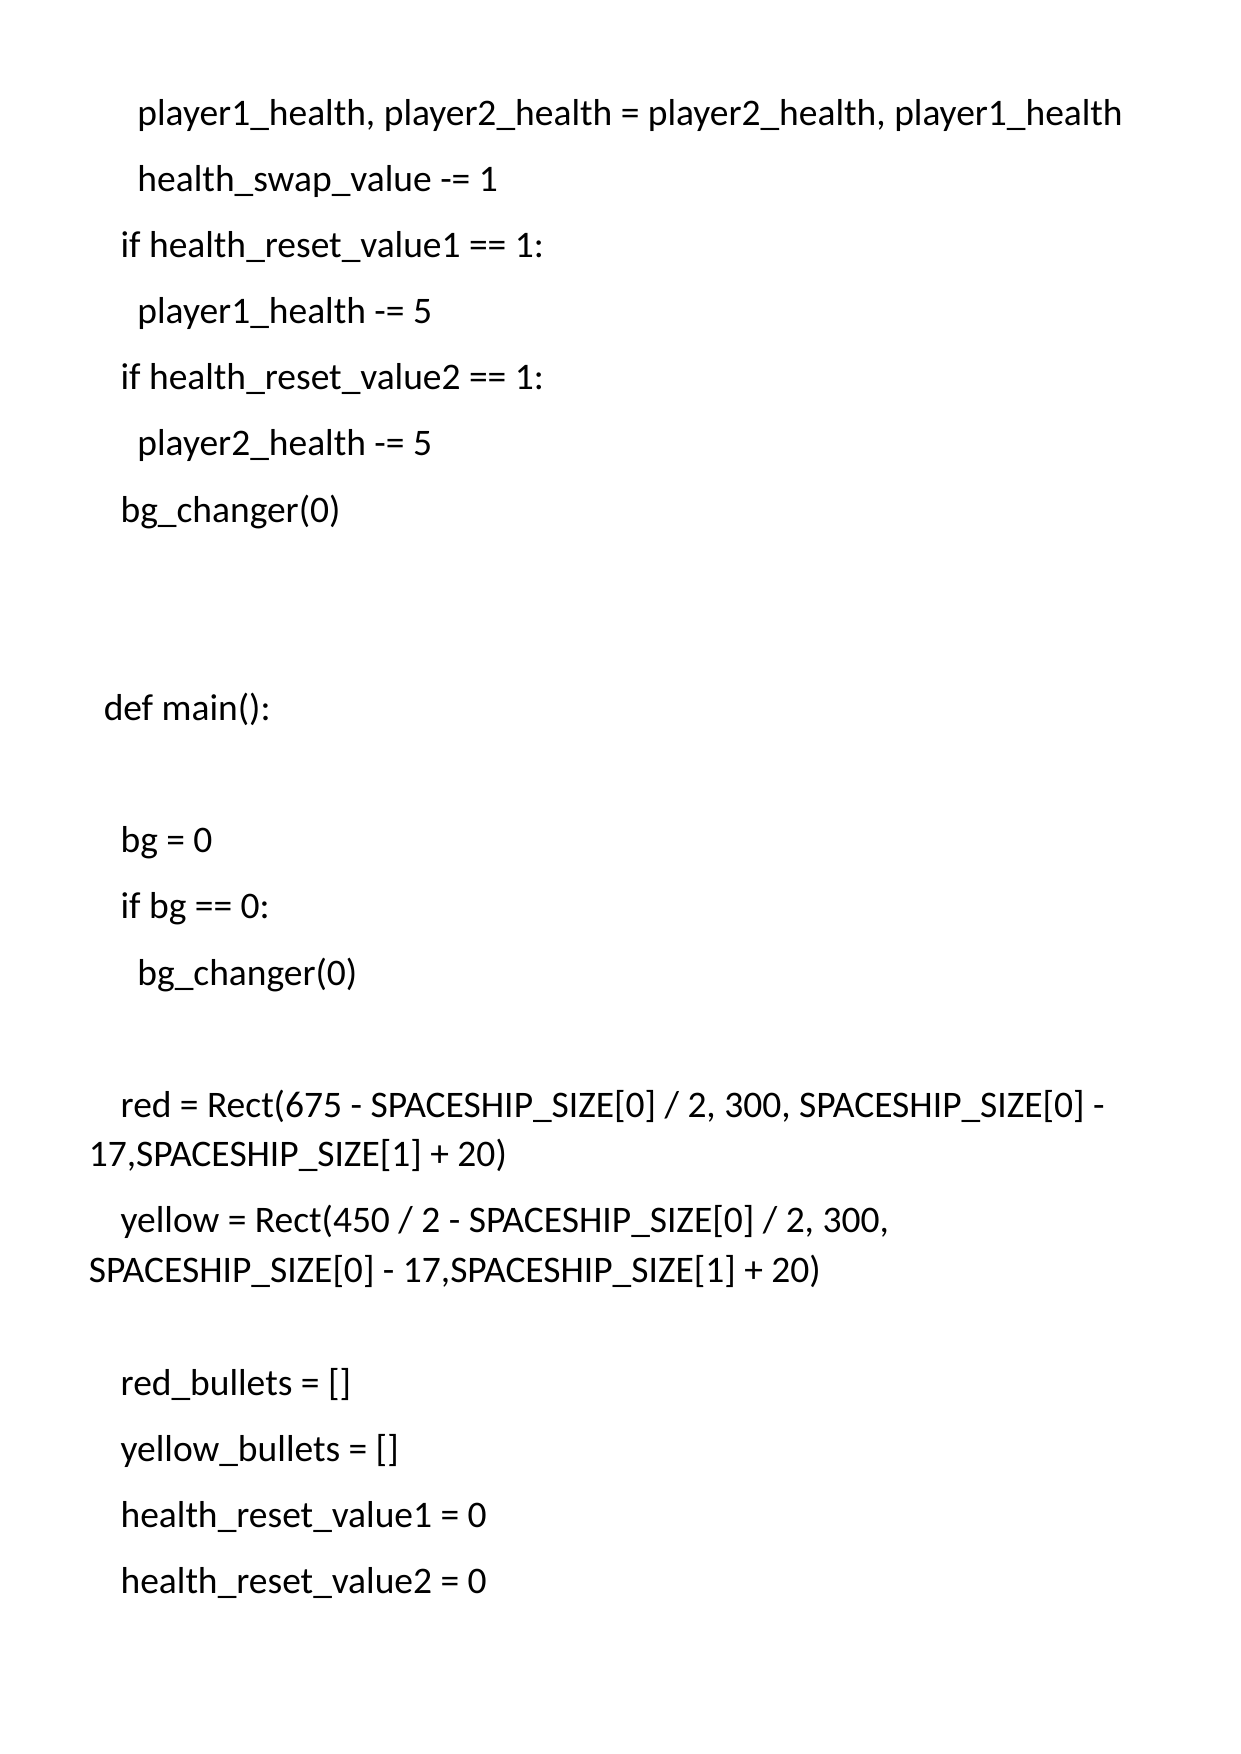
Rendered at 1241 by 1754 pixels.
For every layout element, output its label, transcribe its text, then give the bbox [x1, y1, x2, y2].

text player1_health -= 5 [89, 287, 1167, 333]
text red = Rect(675 - SPACESHIP_SIZE[0] / 2, 300, SPACESHIP_SIZE[0] - 17,SPACESHIP_SIZE[1] + 20) [89, 1081, 1167, 1176]
text bg = 0 [89, 816, 1167, 862]
text if bg == 0: [89, 882, 1167, 928]
text health_swap_value -= 1 [89, 155, 1167, 201]
text bg_changer(0) [89, 948, 1167, 994]
text player2_health -= 5 [89, 419, 1167, 465]
text red_bullets = [] [89, 1359, 1167, 1405]
text bg_changer(0) [89, 486, 1167, 531]
text yellow_bullets = [] [89, 1425, 1167, 1471]
text health_reset_value2 = 0 [89, 1557, 1167, 1603]
text def main(): [89, 684, 1167, 730]
text if health_reset_value1 == 1: [89, 221, 1167, 267]
text yellow = Rect(450 / 2 - SPACESHIP_SIZE[0] / 2, 300, SPACESHIP_SIZE[0] - 17,SPACESHIP_SIZE[1] + 20) [89, 1196, 1167, 1292]
text health_reset_value1 = 0 [89, 1491, 1167, 1537]
text if health_reset_value2 == 1: [89, 353, 1167, 399]
text player1_health, player2_health = player2_health, player1_health [89, 89, 1167, 134]
